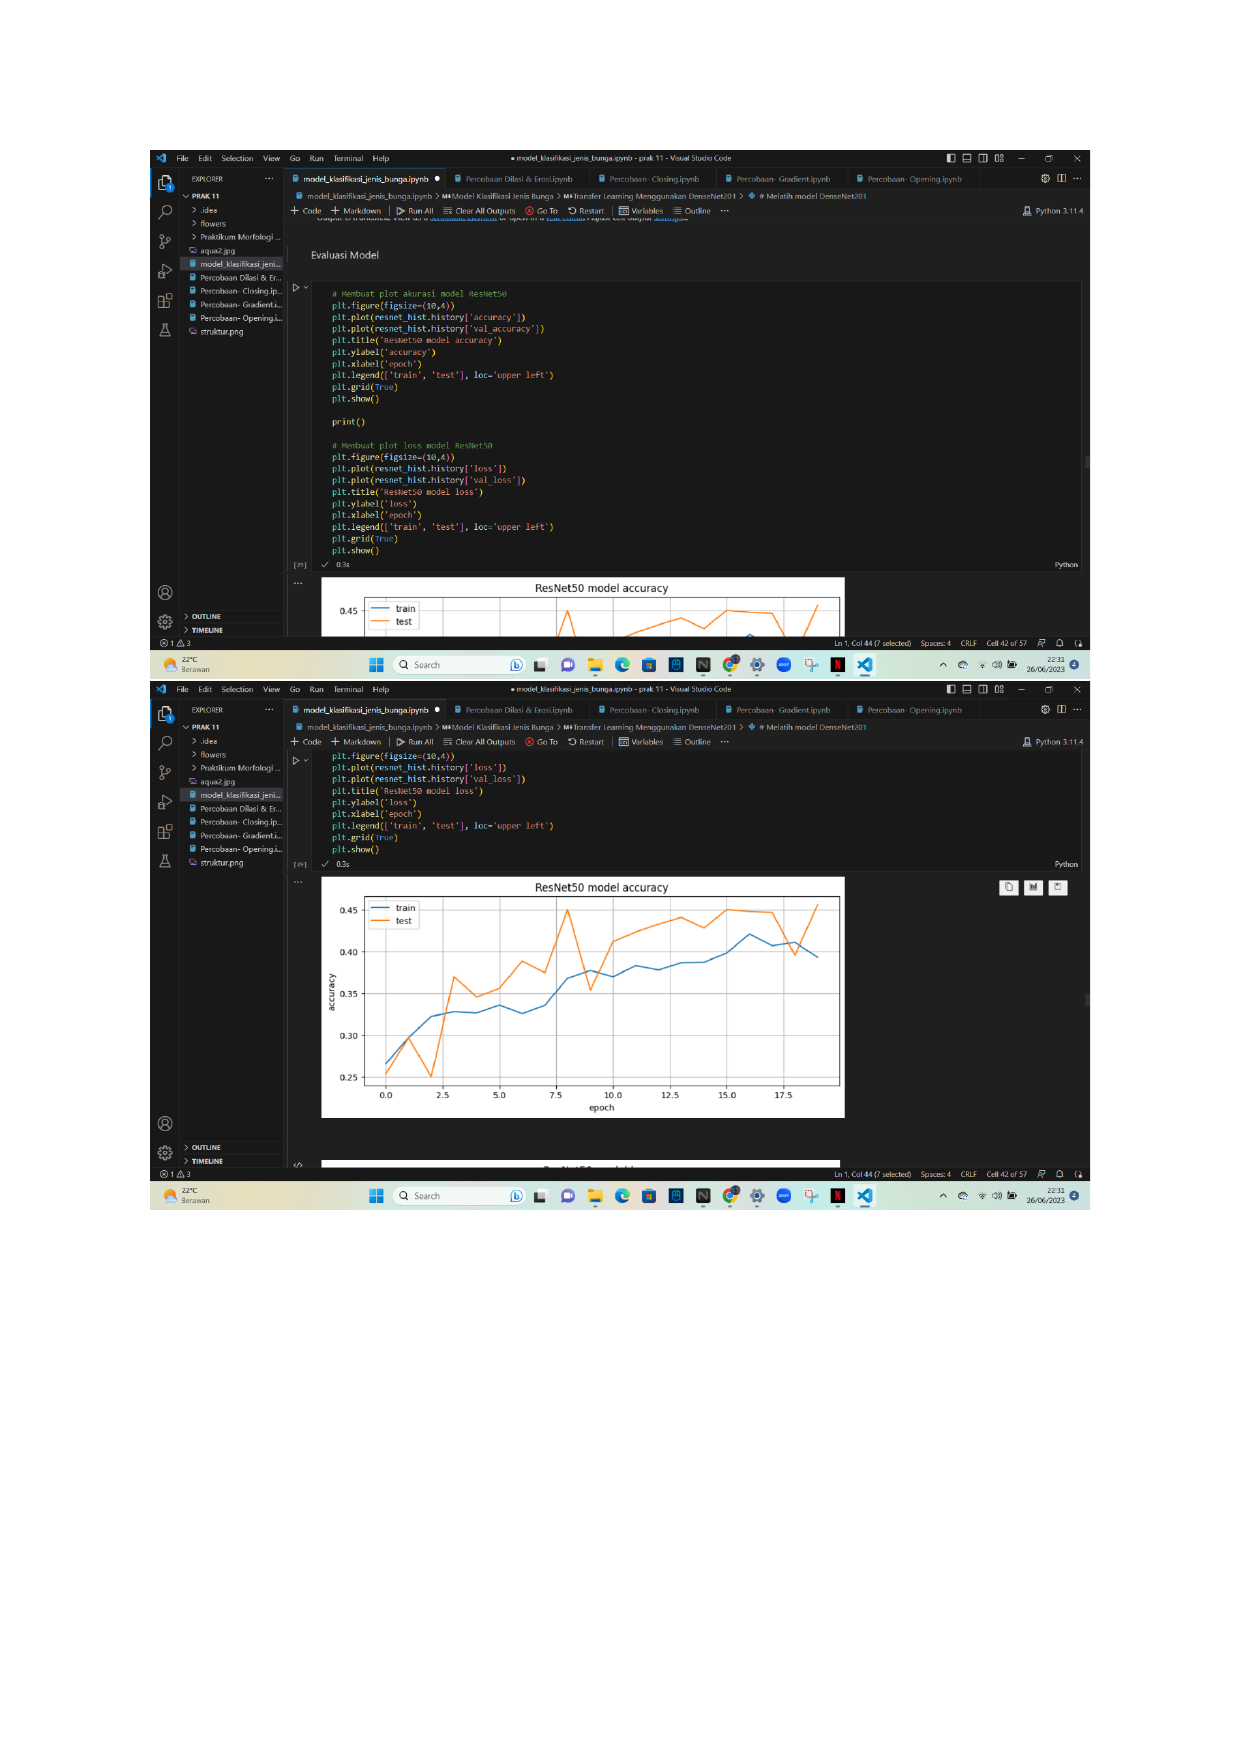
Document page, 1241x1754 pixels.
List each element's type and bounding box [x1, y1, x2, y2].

picture [150, 681, 1091, 1210]
picture [150, 150, 1091, 679]
